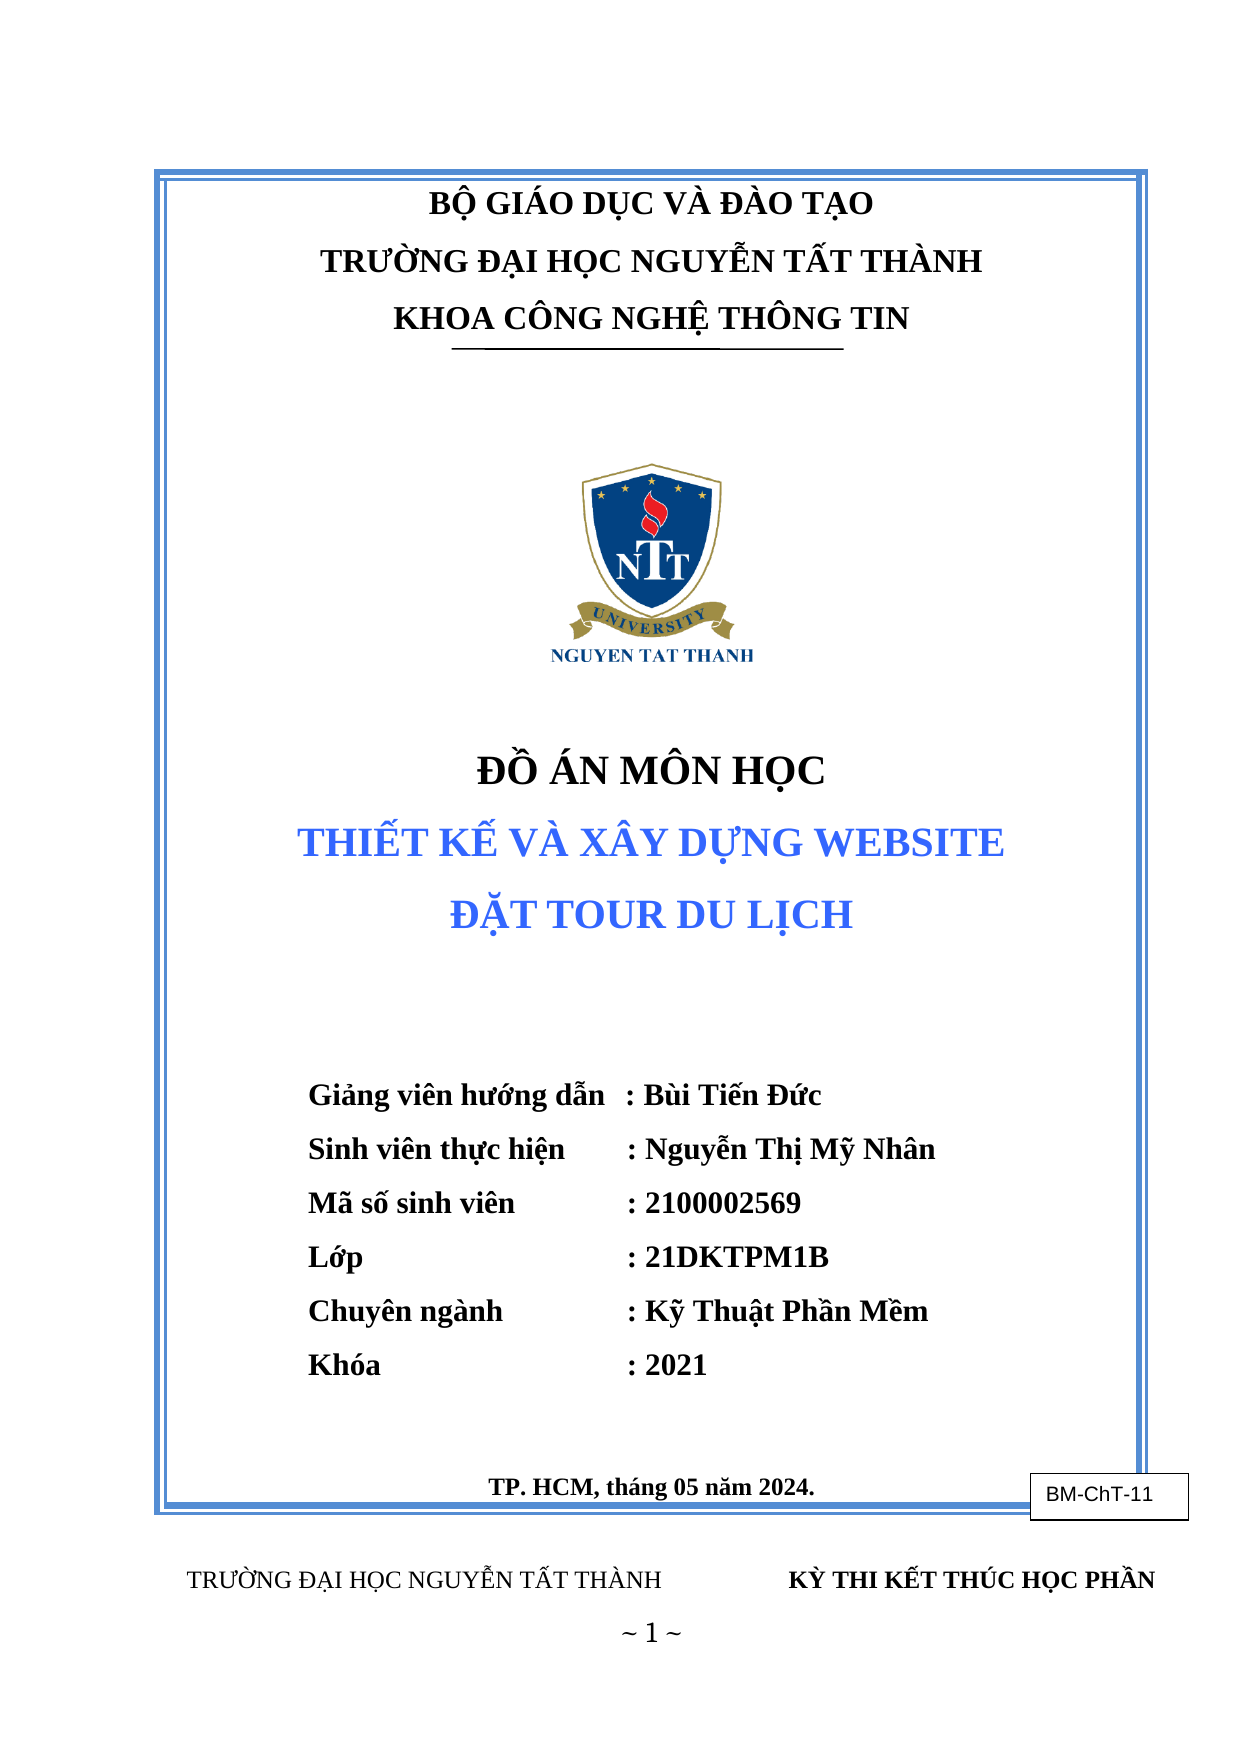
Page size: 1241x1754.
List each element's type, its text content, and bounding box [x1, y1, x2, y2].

text Chuyên ngành : Kỹ Thuật Phần Mềm [167, 1277, 1136, 1328]
text BỘ GIÁO DỤC VÀ ĐÀO TẠO [167, 181, 1136, 222]
text Sinh viên thực hiện : Nguyễn Thị Mỹ Nhân [167, 1116, 1136, 1166]
text KHOA CÔNG NGHỆ THÔNG TIN [167, 284, 1136, 337]
text ĐỒ ÁN MÔN HỌC [167, 731, 1136, 794]
text TP. HCM, tháng 05 năm 2024. [160, 1457, 1030, 1512]
text Mã số sinh viên : 2100002569 [167, 1169, 1136, 1220]
text THIẾT KẾ VÀ XÂY DỰNG WEBSITE [167, 803, 1136, 866]
table_header [164, 1565, 1237, 1616]
text TRƯỜNG ĐẠI HỌC NGUYỄN TẤT THÀNH [167, 226, 1136, 279]
text ĐẶT TOUR DU LỊCH [167, 875, 1136, 937]
picture [550, 463, 753, 662]
text Lớp : 21DKTPM1B [167, 1223, 1136, 1274]
text Khóa : 2021 [167, 1331, 1136, 1382]
text Giảng viên hướng dẫn : Bùi Tiến Đức [167, 1062, 1136, 1112]
text TP. HCM, tháng 05 năm 2024. [167, 1457, 1136, 1502]
